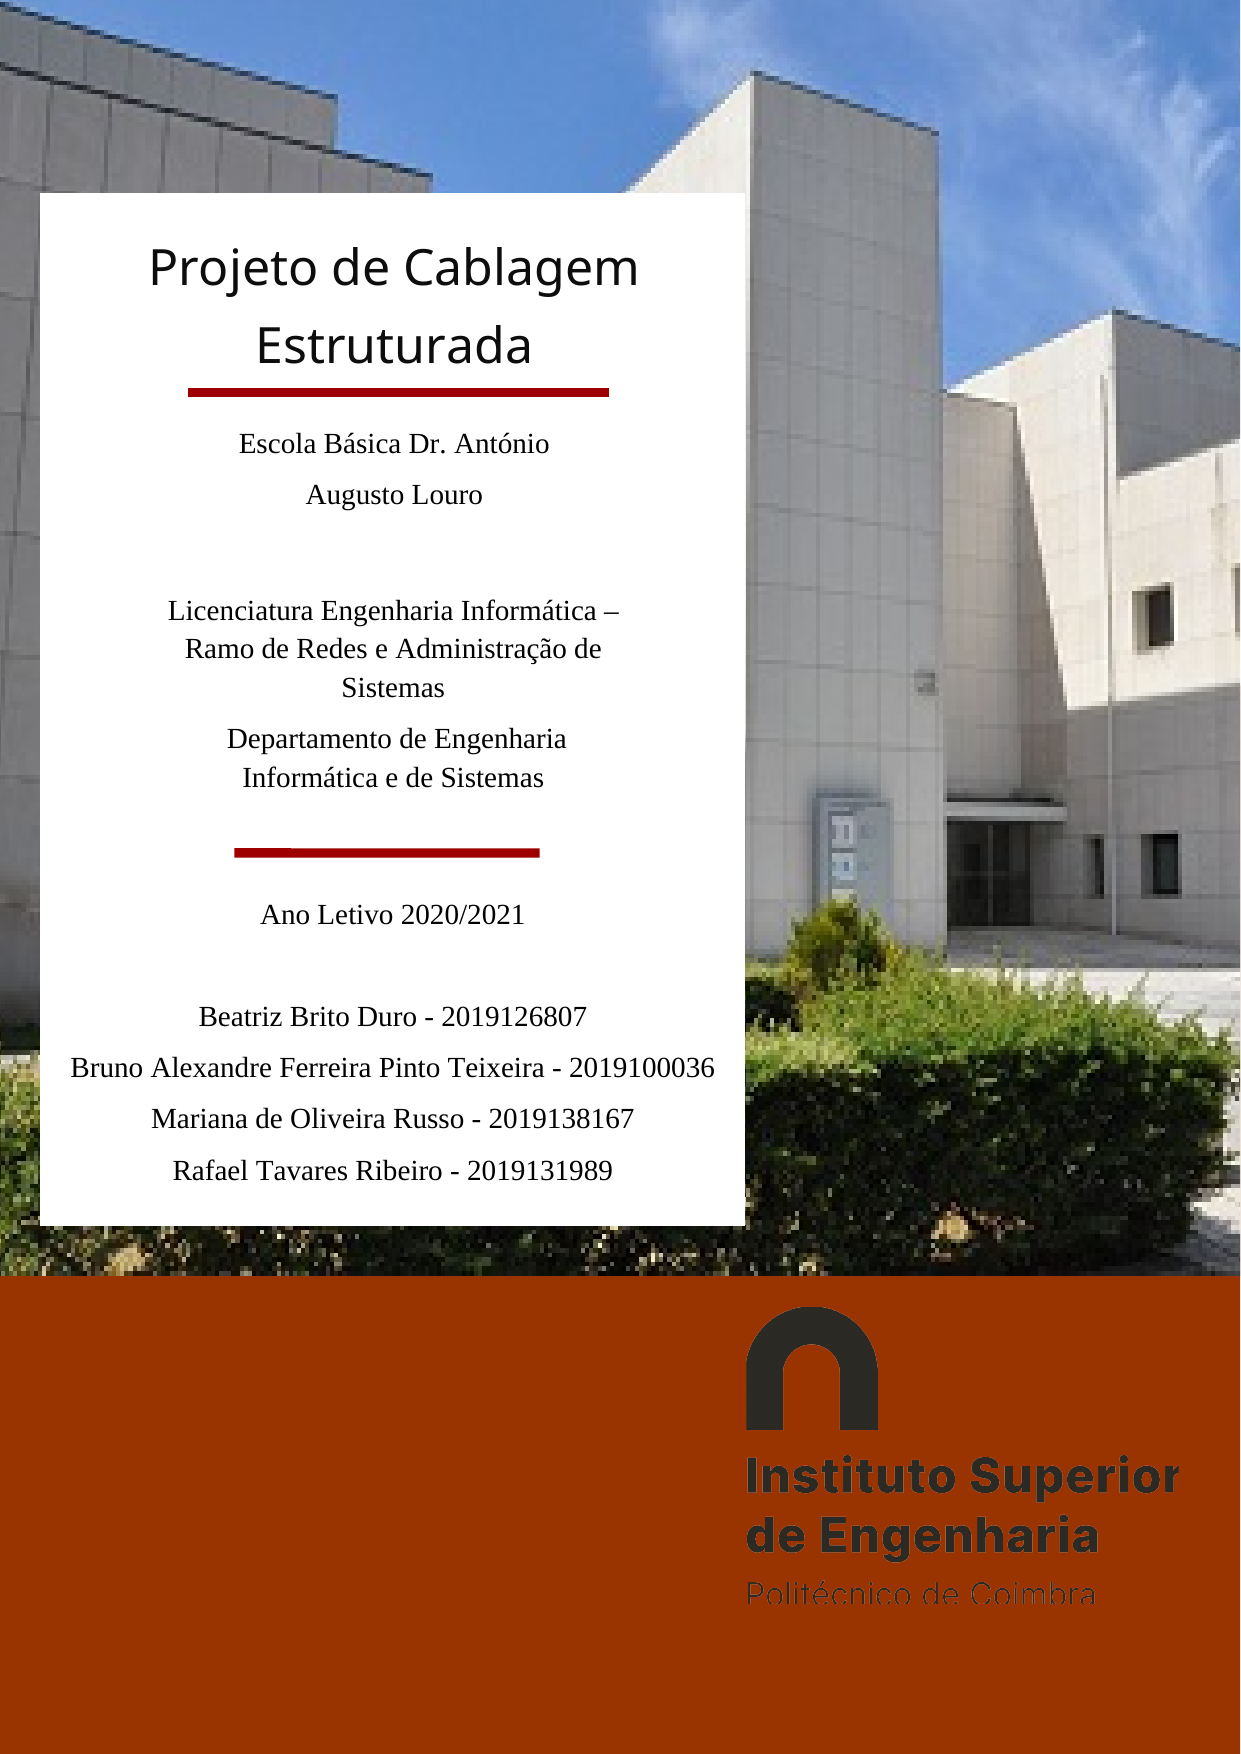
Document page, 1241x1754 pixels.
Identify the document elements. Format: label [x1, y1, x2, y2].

picture [0, 0, 1241, 1276]
picture [745, 1307, 1179, 1603]
